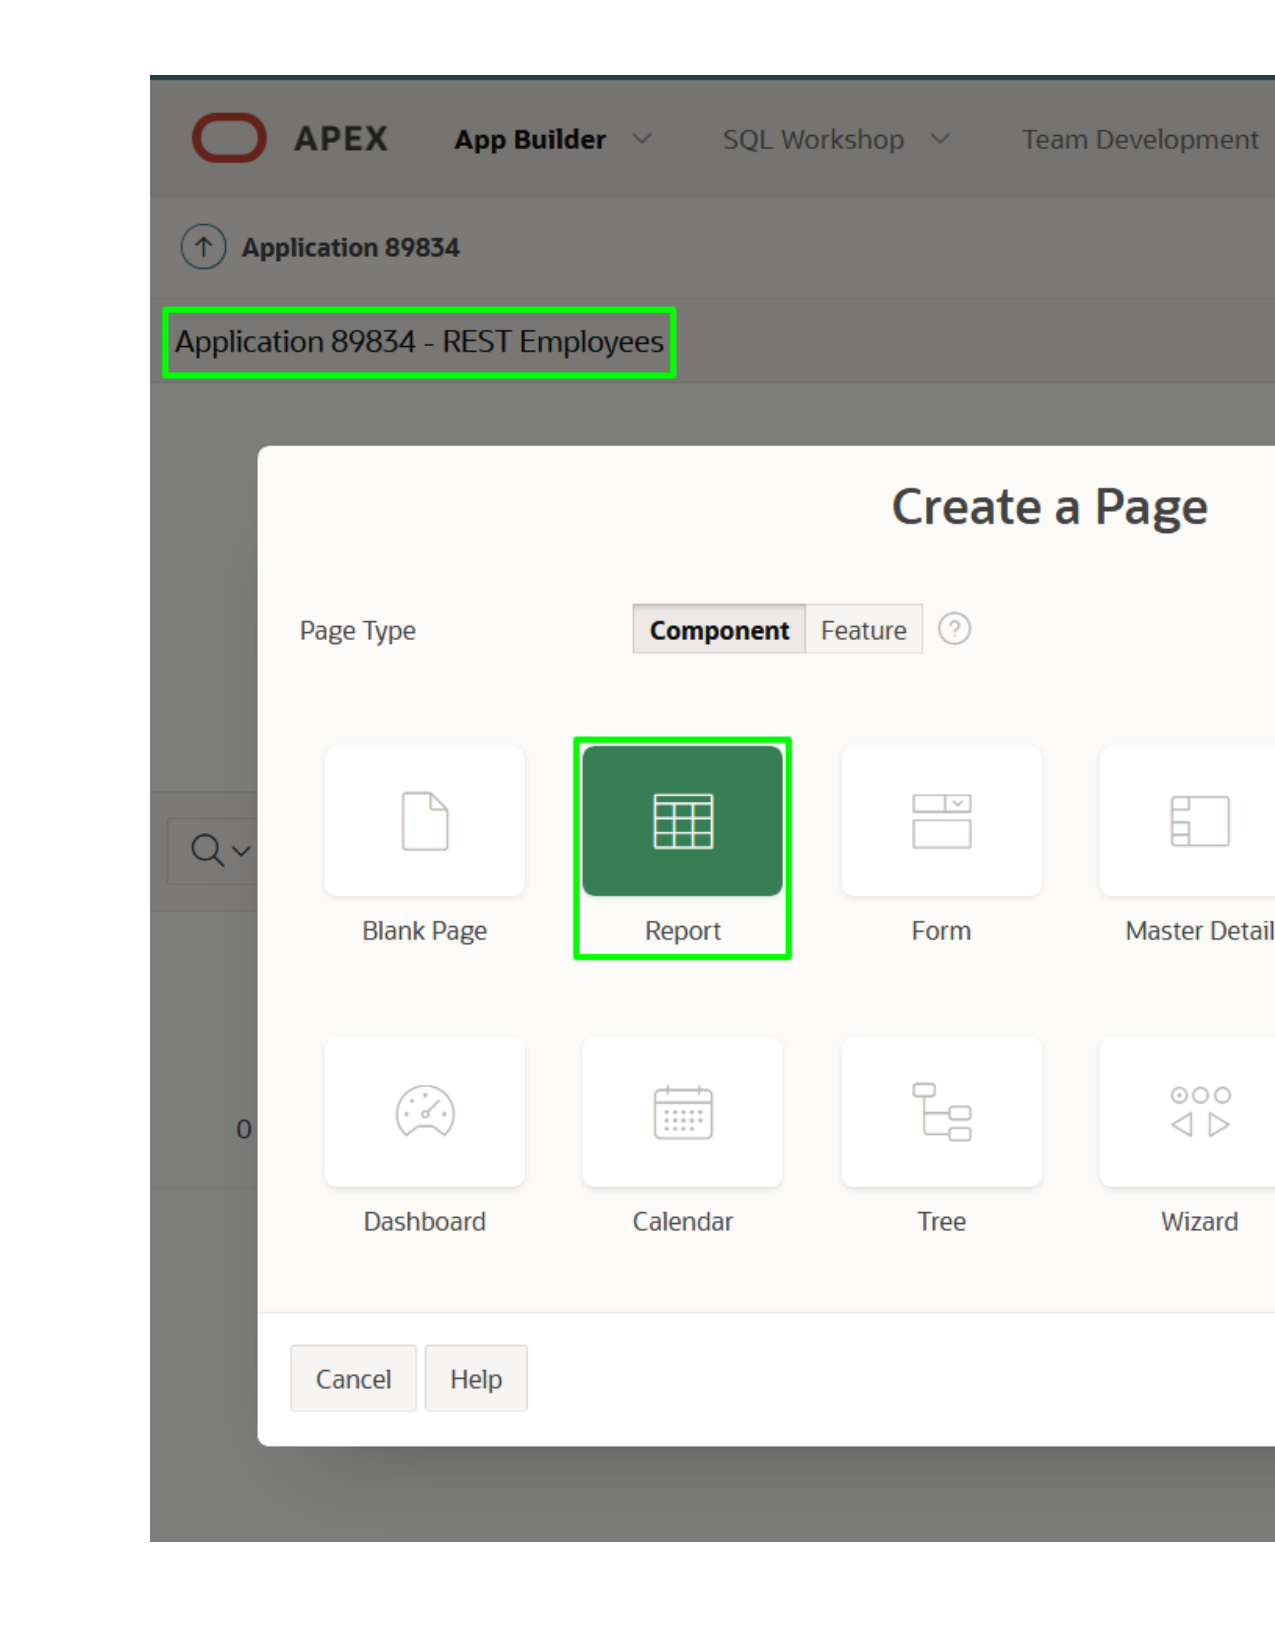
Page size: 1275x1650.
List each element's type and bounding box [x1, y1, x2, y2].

picture [150, 75, 1275, 1542]
